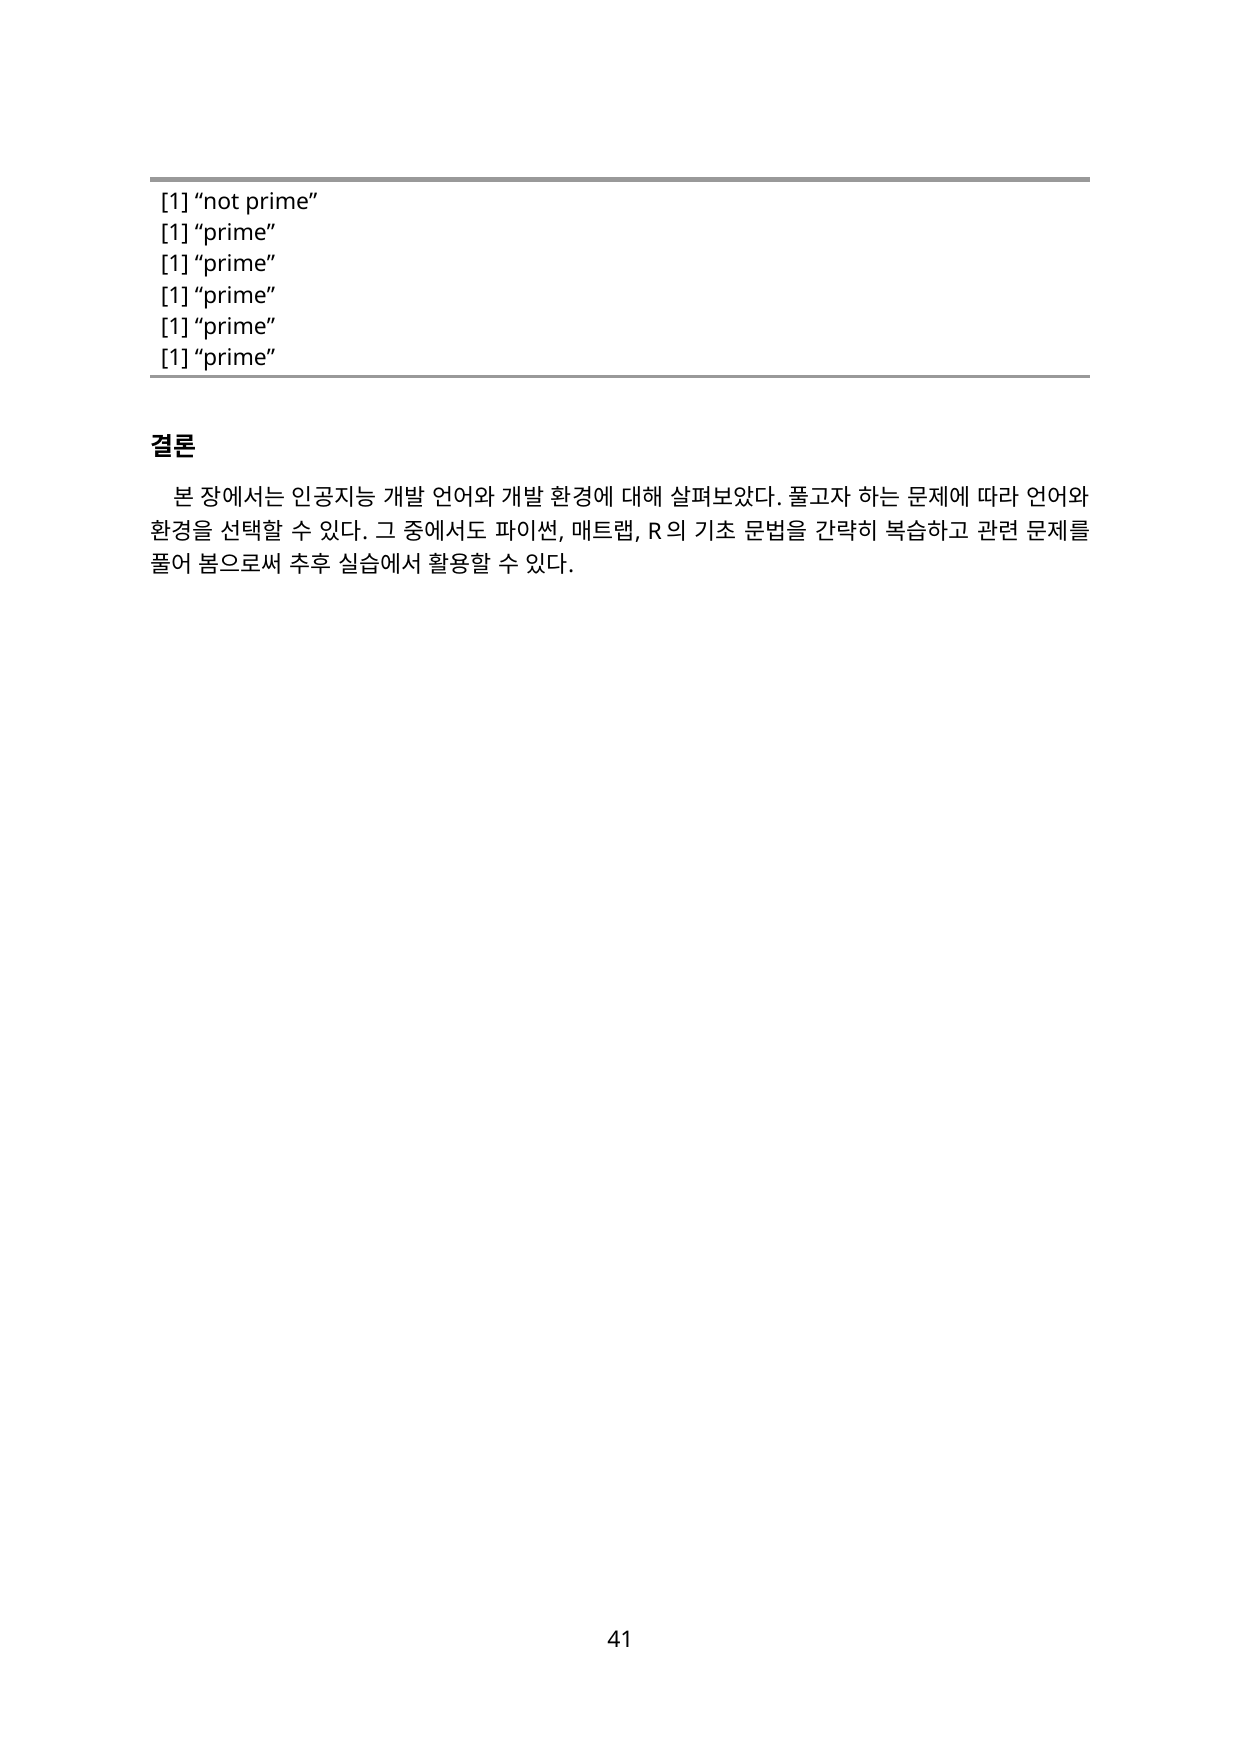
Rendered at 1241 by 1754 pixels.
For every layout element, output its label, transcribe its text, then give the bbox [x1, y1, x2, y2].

text 본 장에서는 인공지능 개발 언어와 개발 환경에 대해 살펴보았다. 풀고자 하는 문제에 따라 언어와 환경을 선택할 수 있다. 그 중에서도 파이썬, 매트랩, R의 기초 문법을 간략히 복습하고 관련 문제를 풀어 봄으로써 추후 실습에서 활용할 수 있다. [150, 479, 1090, 579]
subtitle 결론 [150, 426, 1090, 462]
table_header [150, 182, 1090, 375]
